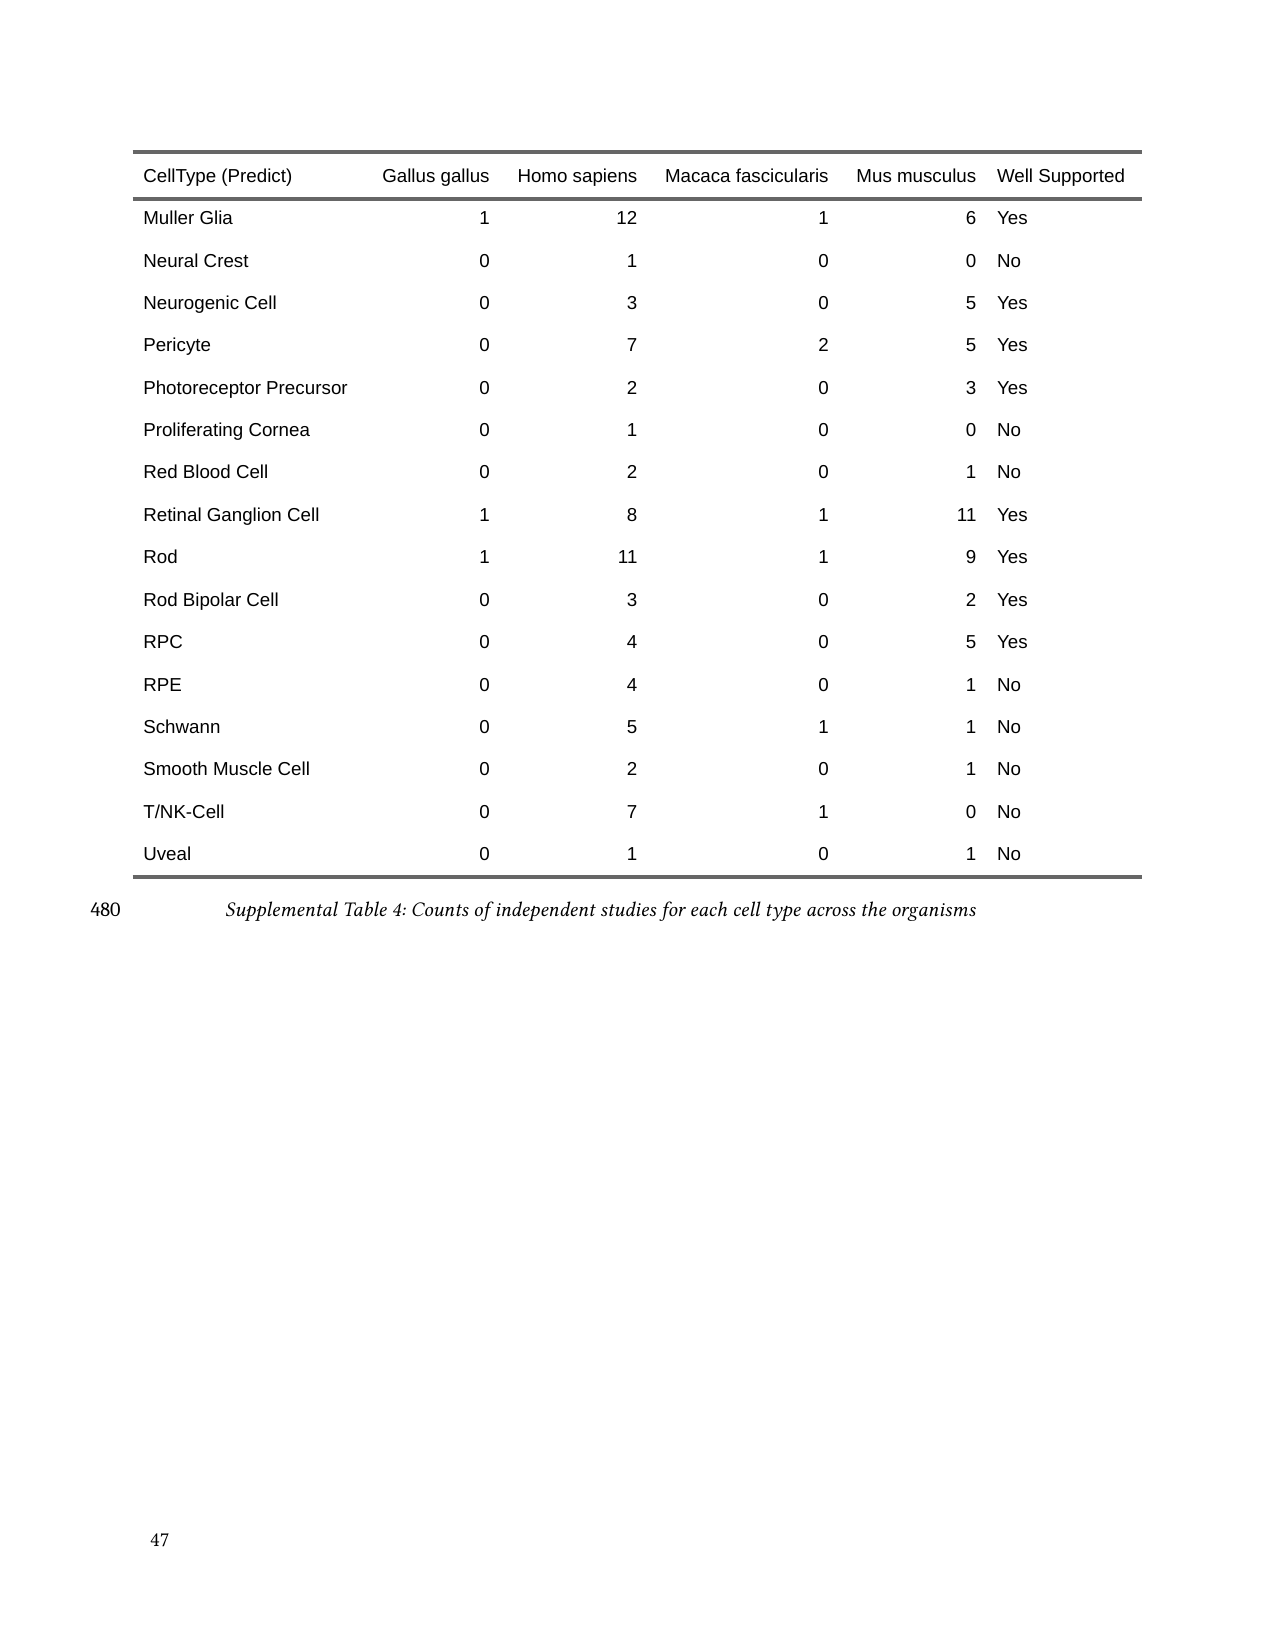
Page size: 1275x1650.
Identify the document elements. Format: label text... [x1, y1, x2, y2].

table_cell Uveal [133, 833, 365, 875]
table_header Well Supported [986, 154, 1142, 197]
table_cell 1 [500, 833, 647, 875]
table_header Macaca fascicularis [648, 154, 839, 197]
table_cell 1 [839, 748, 986, 790]
table_cell No [986, 451, 1142, 493]
table_cell 0 [365, 281, 500, 324]
table_cell 3 [839, 366, 986, 408]
table_header CellType (Predict) [133, 154, 365, 197]
table_cell 5 [839, 281, 986, 324]
table_cell 0 [365, 833, 500, 875]
table_cell 0 [365, 621, 500, 663]
table_cell Neural Crest [133, 239, 365, 281]
table_cell 5 [500, 705, 647, 748]
table_header Homo sapiens [500, 154, 647, 197]
table_cell 11 [839, 493, 986, 536]
table_cell Yes [986, 281, 1142, 324]
table_cell Schwann [133, 705, 365, 748]
table_cell 1 [839, 833, 986, 875]
table_cell 0 [839, 409, 986, 451]
table_cell 0 [365, 578, 500, 621]
table_cell RPC [133, 621, 365, 663]
table_cell Smooth Muscle Cell [133, 748, 365, 790]
table_cell 1 [648, 705, 839, 748]
table_cell 9 [839, 536, 986, 578]
table_cell Yes [986, 201, 1142, 239]
table_header Mus musculus [839, 154, 986, 197]
table_cell Yes [986, 493, 1142, 536]
table_cell 1 [839, 451, 986, 493]
table_cell 5 [839, 324, 986, 366]
text Supplemental Table 4: Counts of independent studies for each cell type across the organisms [150, 898, 1125, 922]
table_cell Retinal Ganglion Cell [133, 493, 365, 536]
table_cell 2 [648, 324, 839, 366]
table_cell 1 [648, 536, 839, 578]
table_cell 4 [500, 663, 647, 705]
table_cell 0 [365, 409, 500, 451]
table_cell 0 [648, 239, 839, 281]
table_cell 7 [500, 790, 647, 832]
table_cell 2 [839, 578, 986, 621]
table_cell Proliferating Cornea [133, 409, 365, 451]
table_cell 0 [365, 748, 500, 790]
table_cell Neurogenic Cell [133, 281, 365, 324]
table_cell 5 [839, 621, 986, 663]
table_cell T/NK-Cell [133, 790, 365, 832]
table_cell Red Blood Cell [133, 451, 365, 493]
table_cell 0 [839, 239, 986, 281]
table_cell Rod [133, 536, 365, 578]
table_cell No [986, 663, 1142, 705]
table_cell 1 [648, 493, 839, 536]
table_cell 0 [648, 451, 839, 493]
table_cell 0 [648, 578, 839, 621]
table_cell Photoreceptor Precursor [133, 366, 365, 408]
table_cell Rod Bipolar Cell [133, 578, 365, 621]
table_cell Yes [986, 578, 1142, 621]
table_cell 0 [365, 239, 500, 281]
table_cell No [986, 790, 1142, 832]
table_cell 0 [365, 366, 500, 408]
table_cell Yes [986, 324, 1142, 366]
table_cell 3 [500, 281, 647, 324]
table_cell 0 [648, 366, 839, 408]
table_cell 2 [500, 748, 647, 790]
table_cell No [986, 748, 1142, 790]
table_cell 0 [365, 663, 500, 705]
table_cell 12 [500, 201, 647, 239]
table_cell 8 [500, 493, 647, 536]
table_cell 3 [500, 578, 647, 621]
table_cell 0 [648, 621, 839, 663]
table_cell 6 [839, 201, 986, 239]
table_cell 2 [500, 451, 647, 493]
table_cell Yes [986, 366, 1142, 408]
table_cell 0 [648, 281, 839, 324]
table_cell 0 [648, 833, 839, 875]
table_cell 0 [839, 790, 986, 832]
table_cell 0 [365, 790, 500, 832]
table_cell 0 [648, 663, 839, 705]
table_cell 0 [648, 409, 839, 451]
table_cell 0 [365, 705, 500, 748]
table_cell 2 [500, 366, 647, 408]
table_cell 1 [365, 493, 500, 536]
table_cell 0 [365, 324, 500, 366]
table_cell No [986, 409, 1142, 451]
table_cell 1 [500, 239, 647, 281]
table_cell Yes [986, 621, 1142, 663]
table_cell 11 [500, 536, 647, 578]
table_cell 1 [839, 663, 986, 705]
table_cell 0 [365, 451, 500, 493]
table_cell 7 [500, 324, 647, 366]
table_cell 1 [839, 705, 986, 748]
table_cell Muller Glia [133, 201, 365, 239]
table_cell Pericyte [133, 324, 365, 366]
table_cell 0 [648, 748, 839, 790]
table_cell No [986, 833, 1142, 875]
table_cell 4 [500, 621, 647, 663]
table_cell 1 [365, 536, 500, 578]
table_cell RPE [133, 663, 365, 705]
table_cell Yes [986, 536, 1142, 578]
table_cell No [986, 705, 1142, 748]
table_cell No [986, 239, 1142, 281]
table_cell 1 [500, 409, 647, 451]
table_header Gallus gallus [365, 154, 500, 197]
table_cell 1 [365, 201, 500, 239]
table_cell 1 [648, 790, 839, 832]
table_cell 1 [648, 201, 839, 239]
